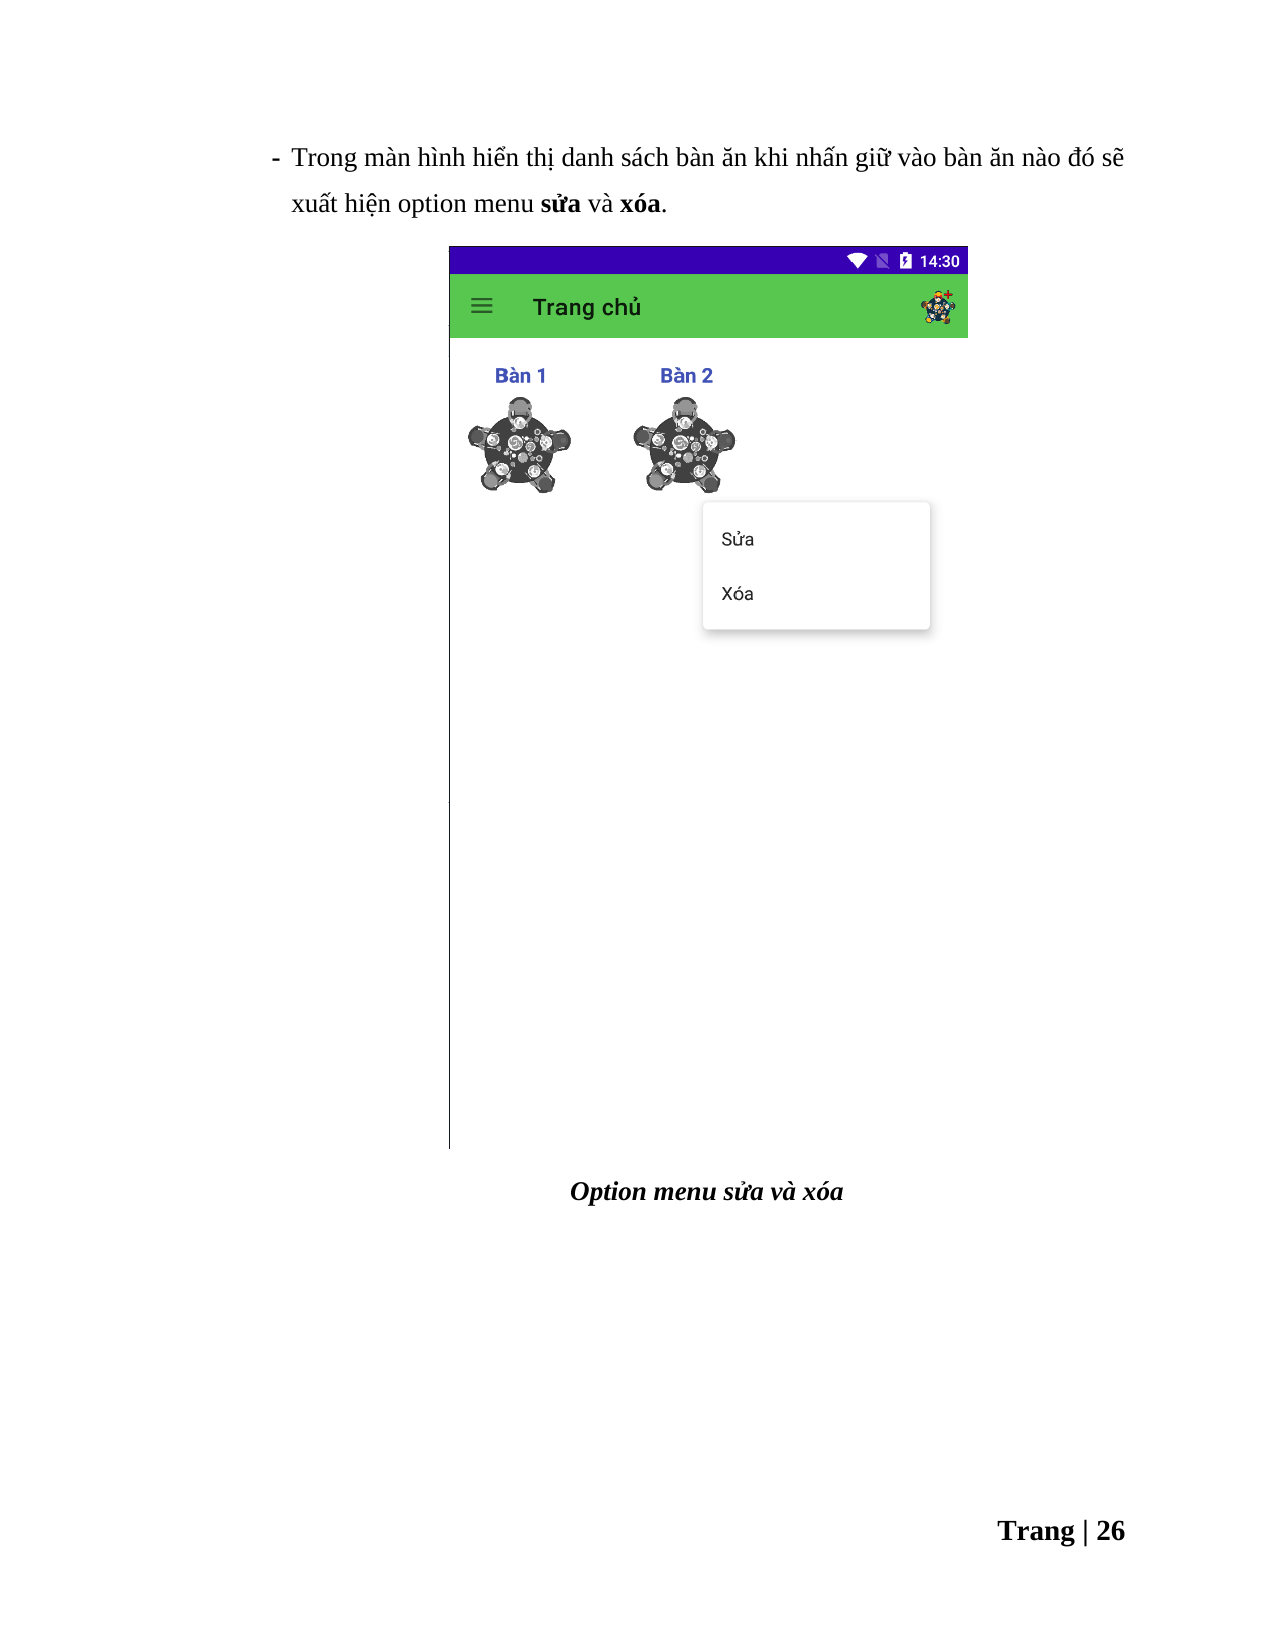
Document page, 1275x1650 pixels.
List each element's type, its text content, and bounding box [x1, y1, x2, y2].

picture [448, 246, 968, 1149]
list Trong màn hình hiển thị danh sách bàn ăn khi nhấn giữ vào bàn ăn nào đó sẽ xuất hiện option menu sửa và xóa. [271, 141, 1125, 218]
list Option menu sửa và xóa [291, 1175, 1125, 1207]
